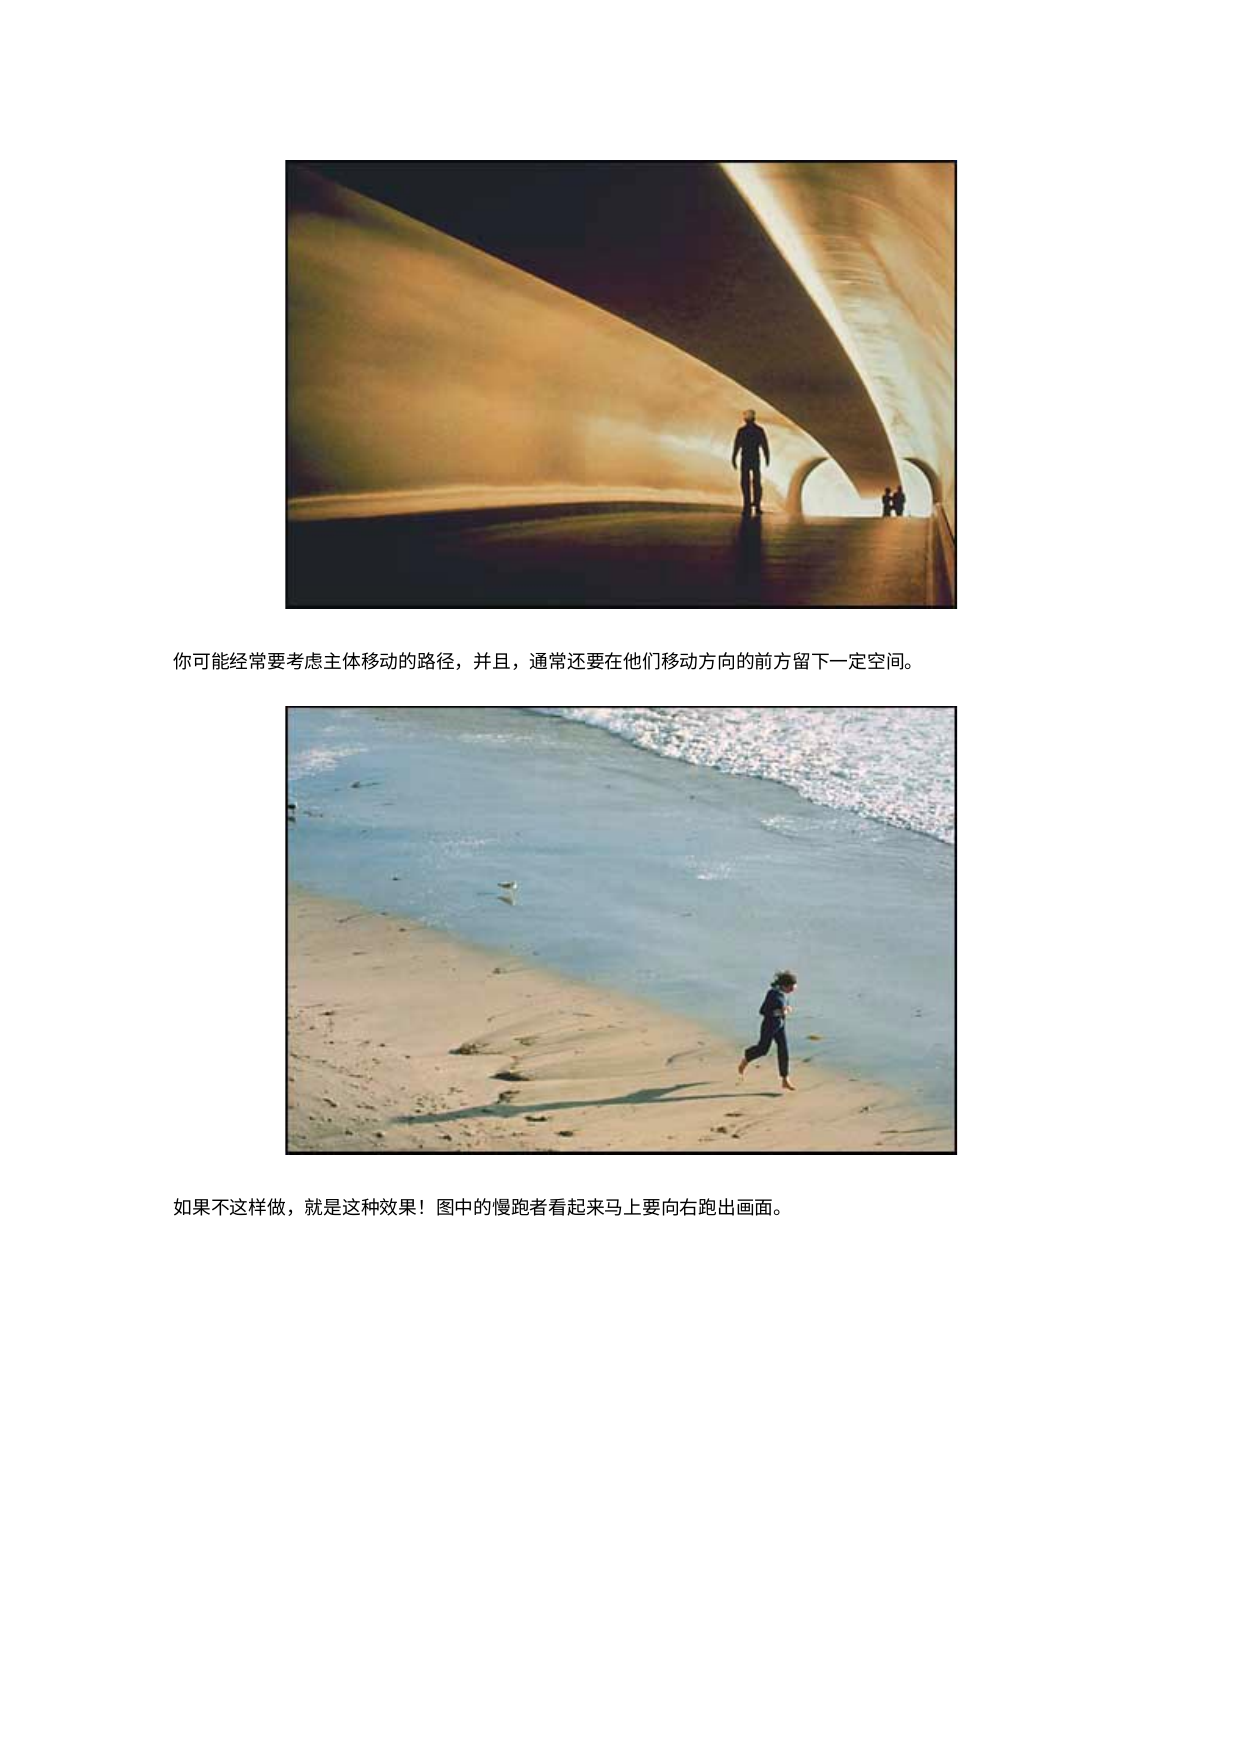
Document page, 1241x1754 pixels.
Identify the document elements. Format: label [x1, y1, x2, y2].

table_header [134, 130, 1108, 1253]
picture [285, 706, 958, 1155]
picture [285, 160, 958, 609]
